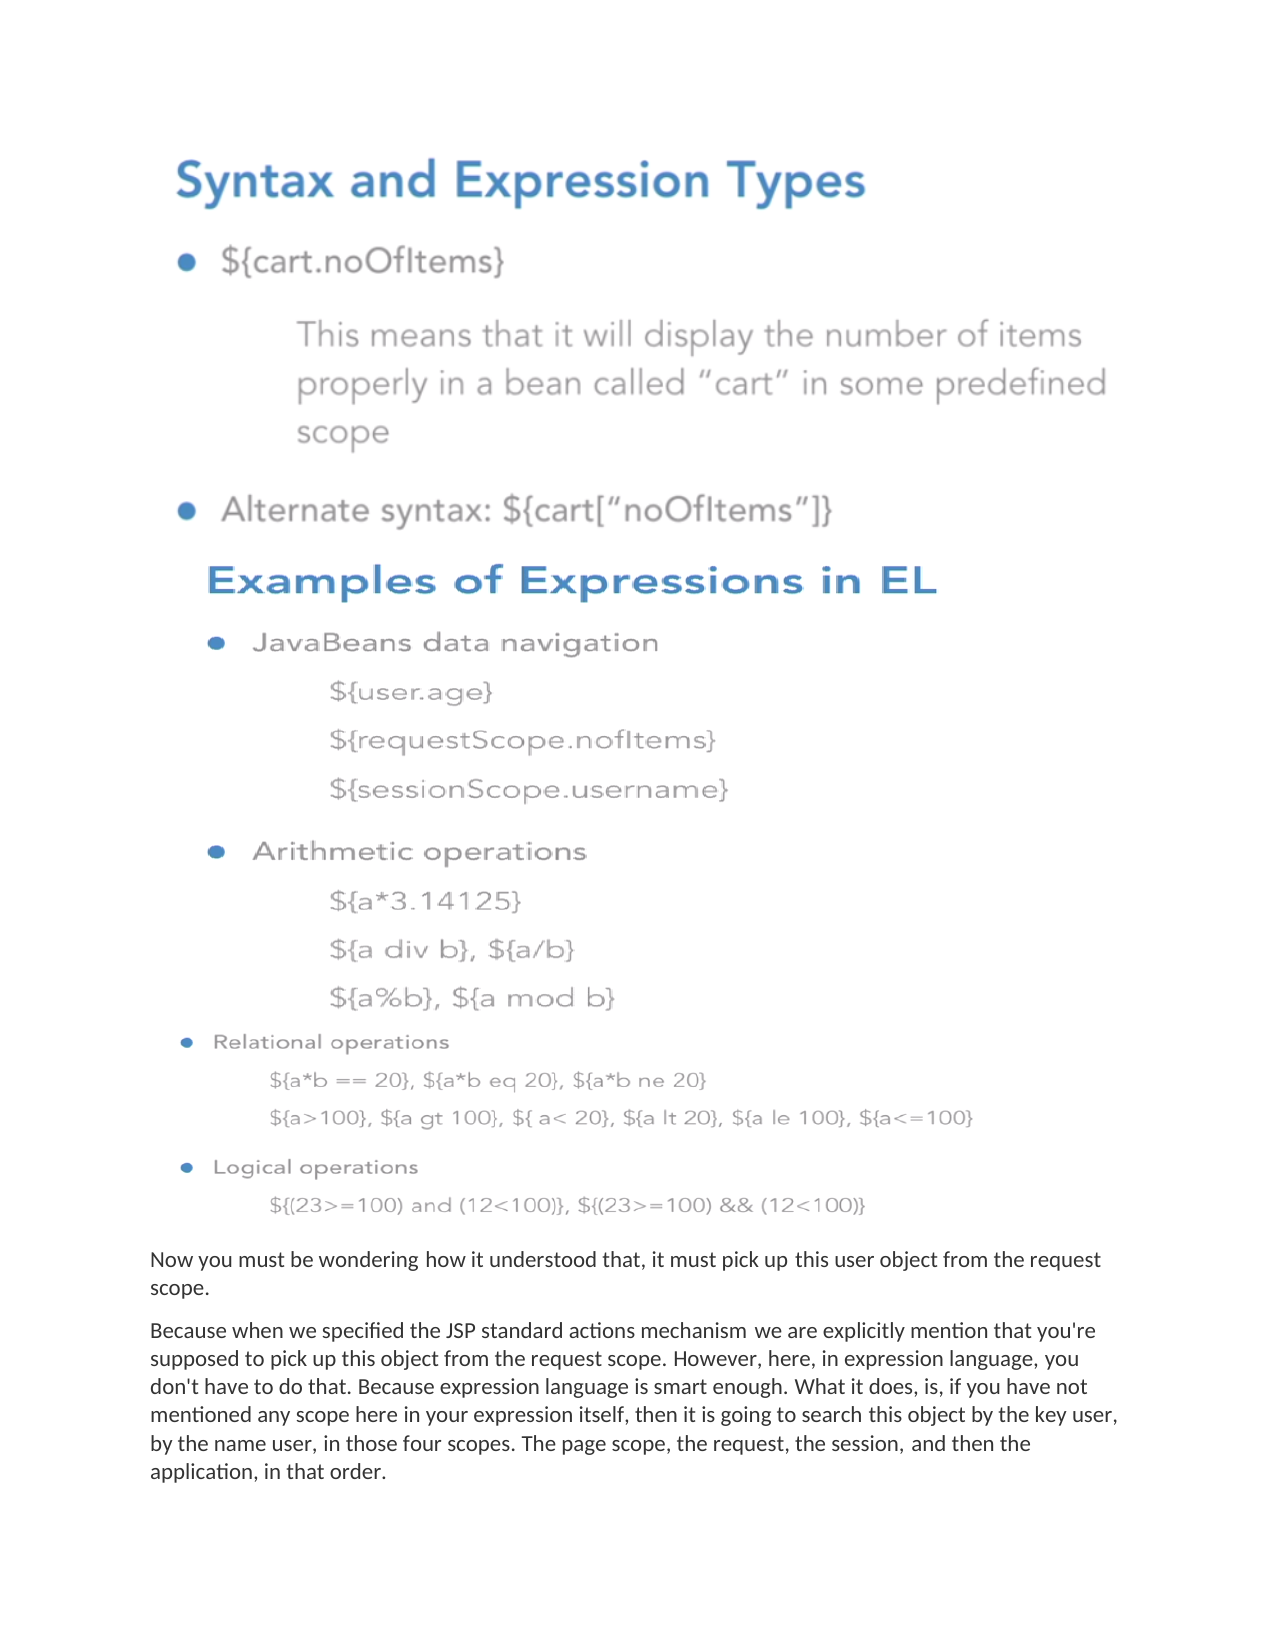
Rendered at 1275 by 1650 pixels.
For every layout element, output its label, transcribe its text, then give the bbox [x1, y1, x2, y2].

text Because when we specified the JSP standard actions mechanism we are explicitly mention that you're supposed to pick up this object from the request scope. However, here, in expression language, you don't have to do that. Because expression language is smart enough. What it does, is, if you have not mentioned any scope here in your expression itself, then it is going to search this object by the key user, by the name user, in those four scopes. The page scope, the request, the session, and then the application, in that order. [150, 1315, 1125, 1485]
text Now you must be wondering how it understood that, it must pick up this user object from the request scope. [150, 1244, 1125, 1301]
picture [150, 553, 1062, 1017]
picture [150, 150, 1125, 540]
picture [150, 1024, 980, 1230]
